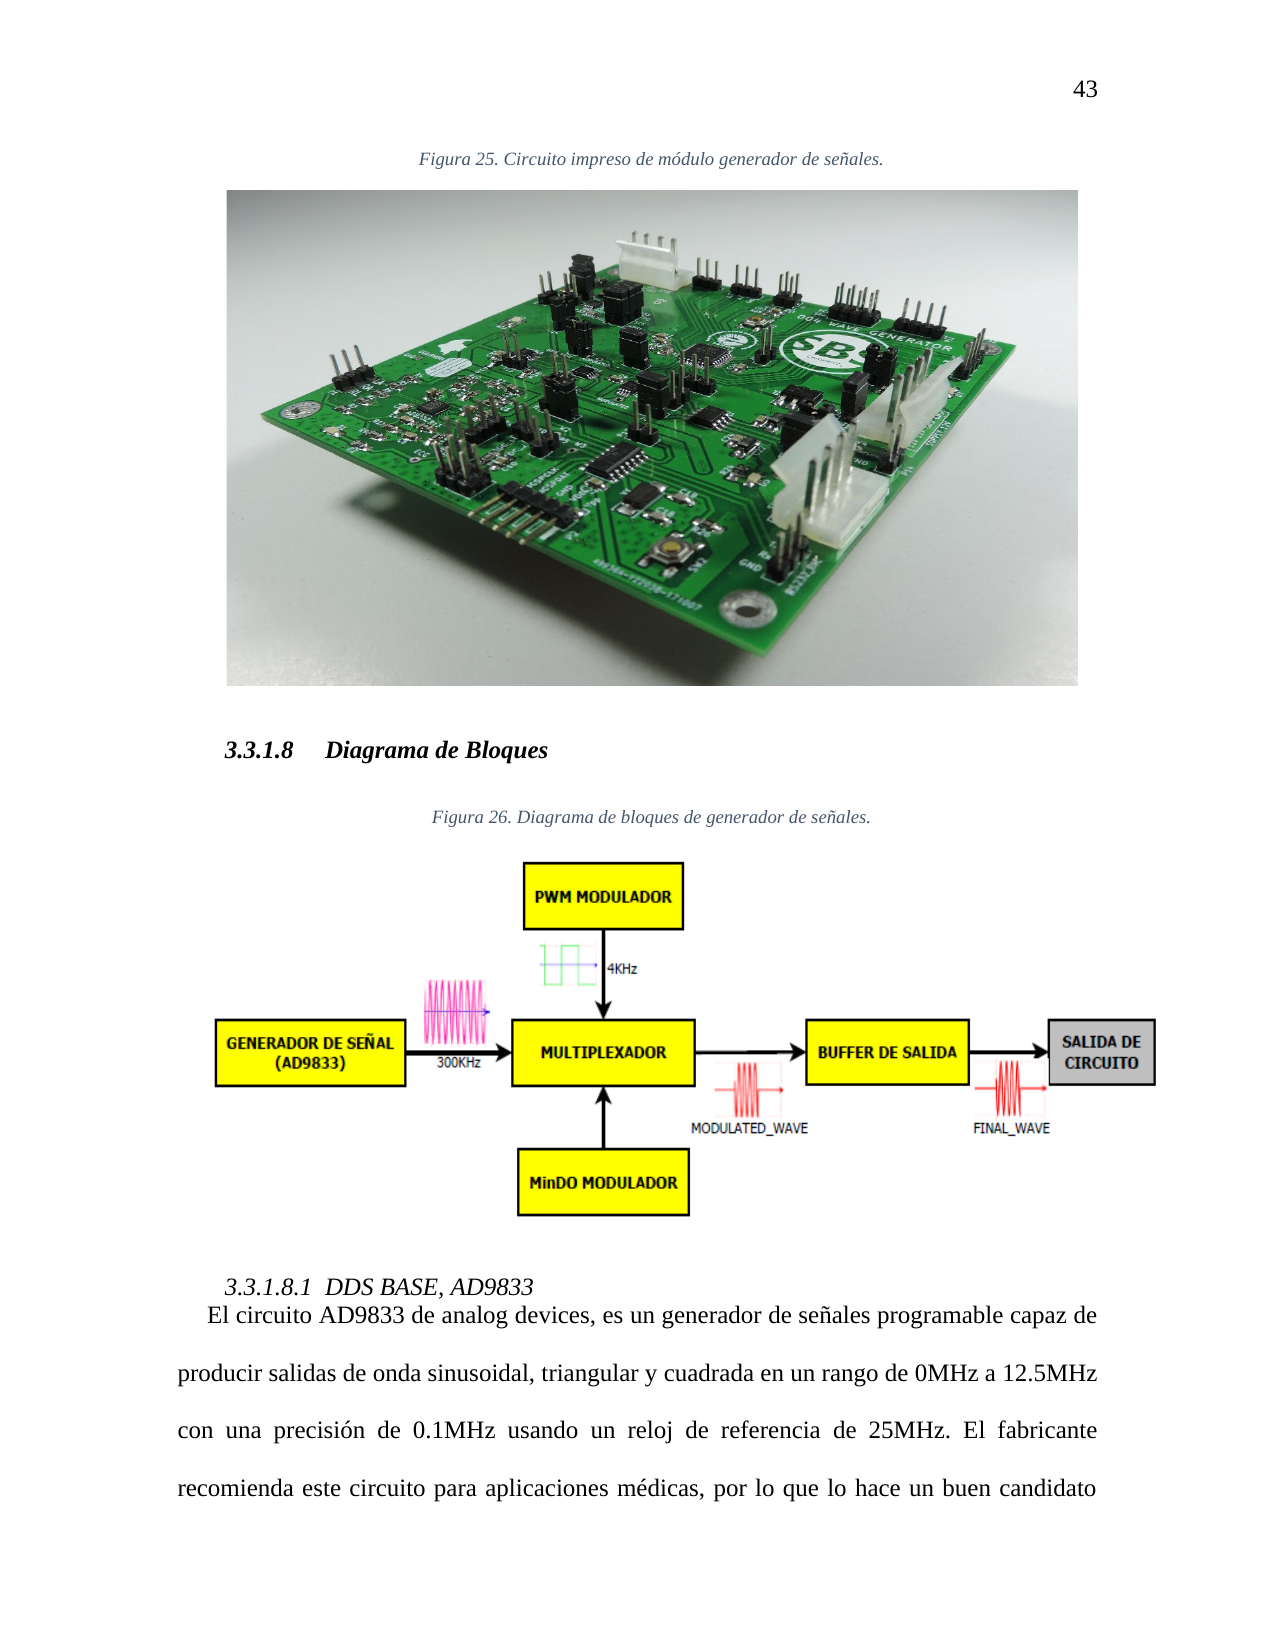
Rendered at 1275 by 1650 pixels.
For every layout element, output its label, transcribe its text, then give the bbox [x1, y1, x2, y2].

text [177, 1300, 1098, 1502]
subtitle DDS BASE, AD9833 [177, 1272, 1098, 1300]
subtitle Diagrama de Bloques [177, 735, 1098, 764]
picture [206, 848, 1168, 1231]
picture [226, 190, 1078, 686]
